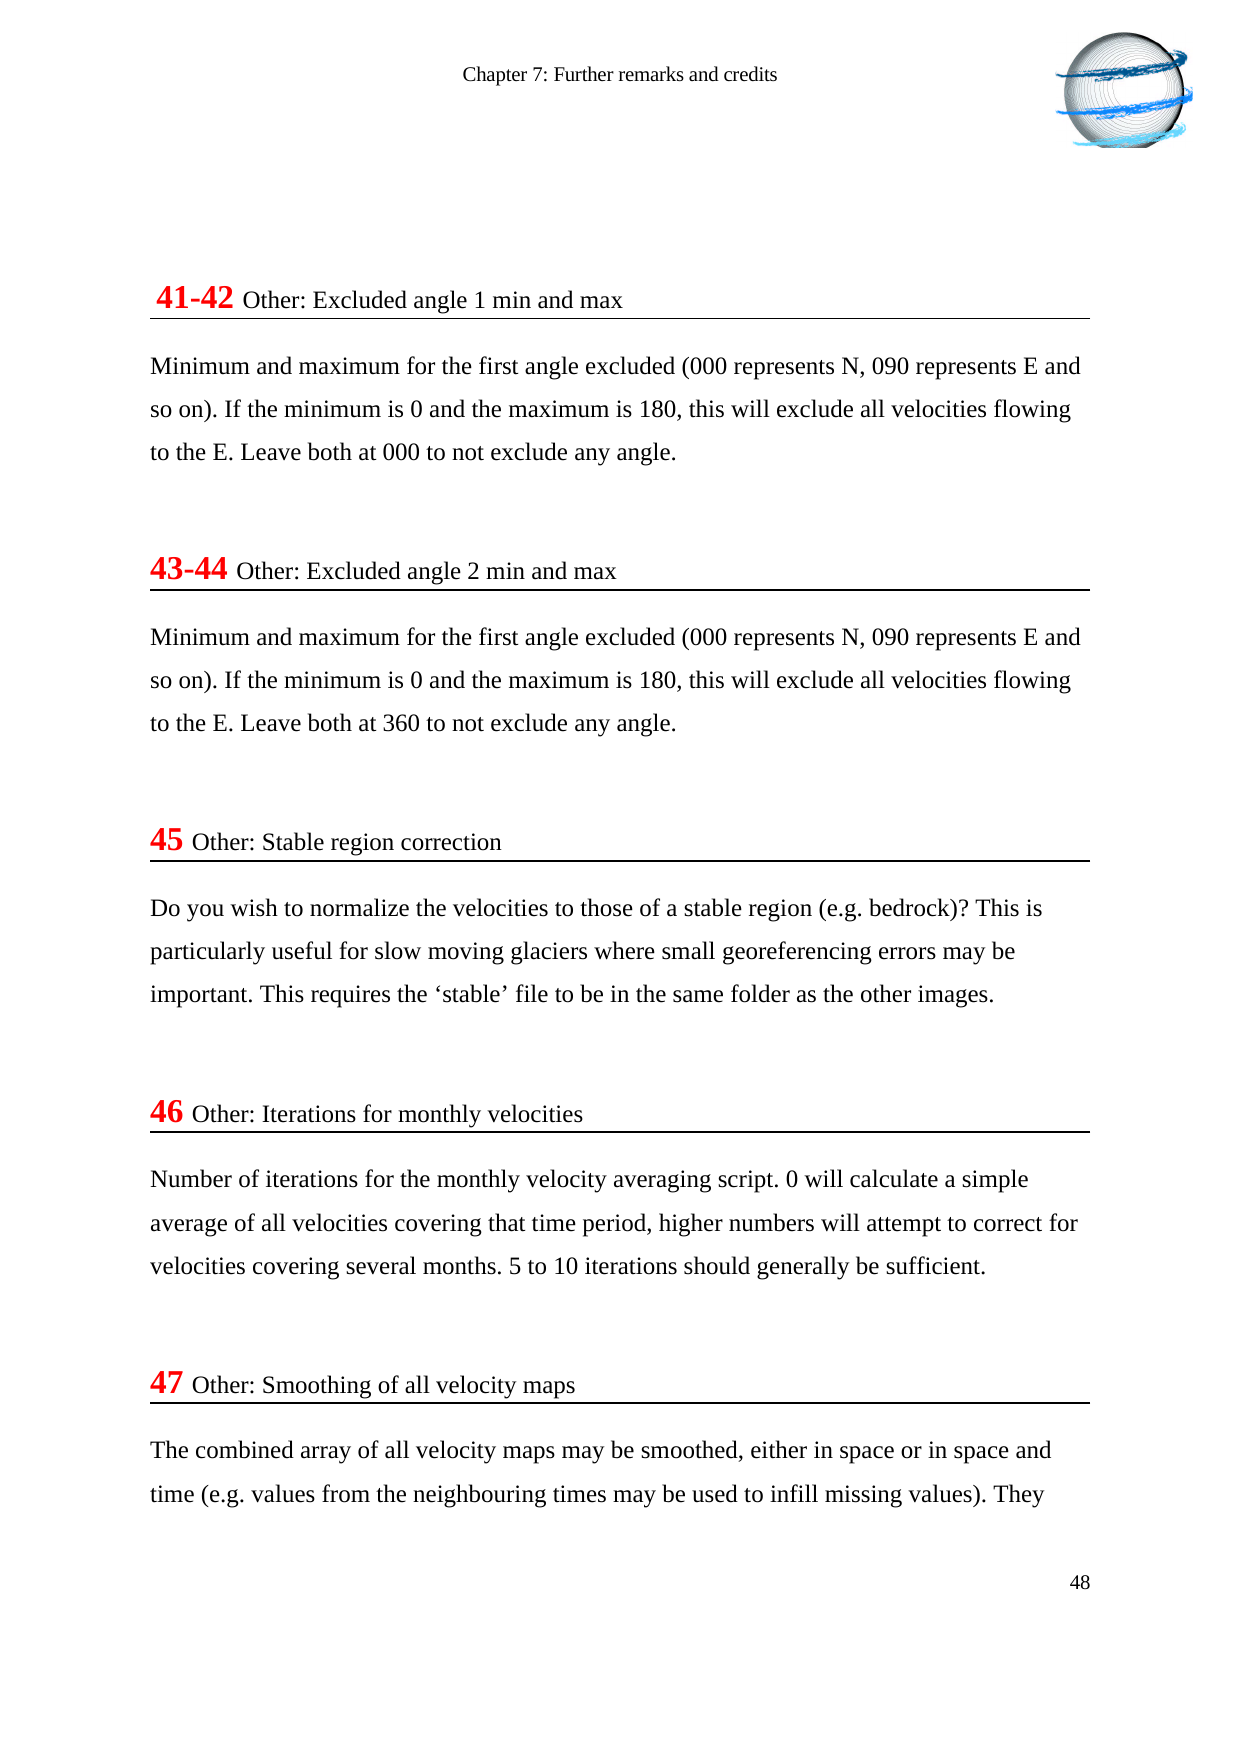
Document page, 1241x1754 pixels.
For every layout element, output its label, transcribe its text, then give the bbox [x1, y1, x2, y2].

picture [1055, 32, 1193, 148]
text Do you wish to normalize the velocities to those of a stable region (e.g. bedrock)? This is particularly useful for slow moving glaciers where small georeferencing errors may be important. This requires the ‘stable’ file to be in the same folder as the other images. [150, 893, 1090, 1008]
text Number of iterations for the monthly velocity averaging script. 0 will calculate a simple average of all velocities covering that time period, higher numbers will attempt to correct for velocities covering several months. 5 to 10 iterations should generally be sufficient. [150, 1164, 1090, 1279]
text Minimum and maximum for the first angle excluded (000 represents N, 090 represents E and so on). If the minimum is 0 and the maximum is 180, this will exclude all velocities flowing to the E. Leave both at 000 to not exclude any angle. [150, 351, 1090, 466]
text 46 Other: Iterations for monthly velocities [150, 1091, 1090, 1131]
text Minimum and maximum for the first angle excluded (000 represents N, 090 represents E and so on). If the minimum is 0 and the maximum is 180, this will exclude all velocities flowing to the E. Leave both at 360 to not exclude any angle. [150, 622, 1090, 737]
text 43-44 Other: Excluded angle 2 min and max [150, 548, 1090, 589]
text 41-42 Other: Excluded angle 1 min and max [150, 277, 1090, 318]
text 45 Other: Stable region correction [150, 820, 1090, 860]
text 47 Other: Smoothing of all velocity maps [150, 1362, 1090, 1402]
